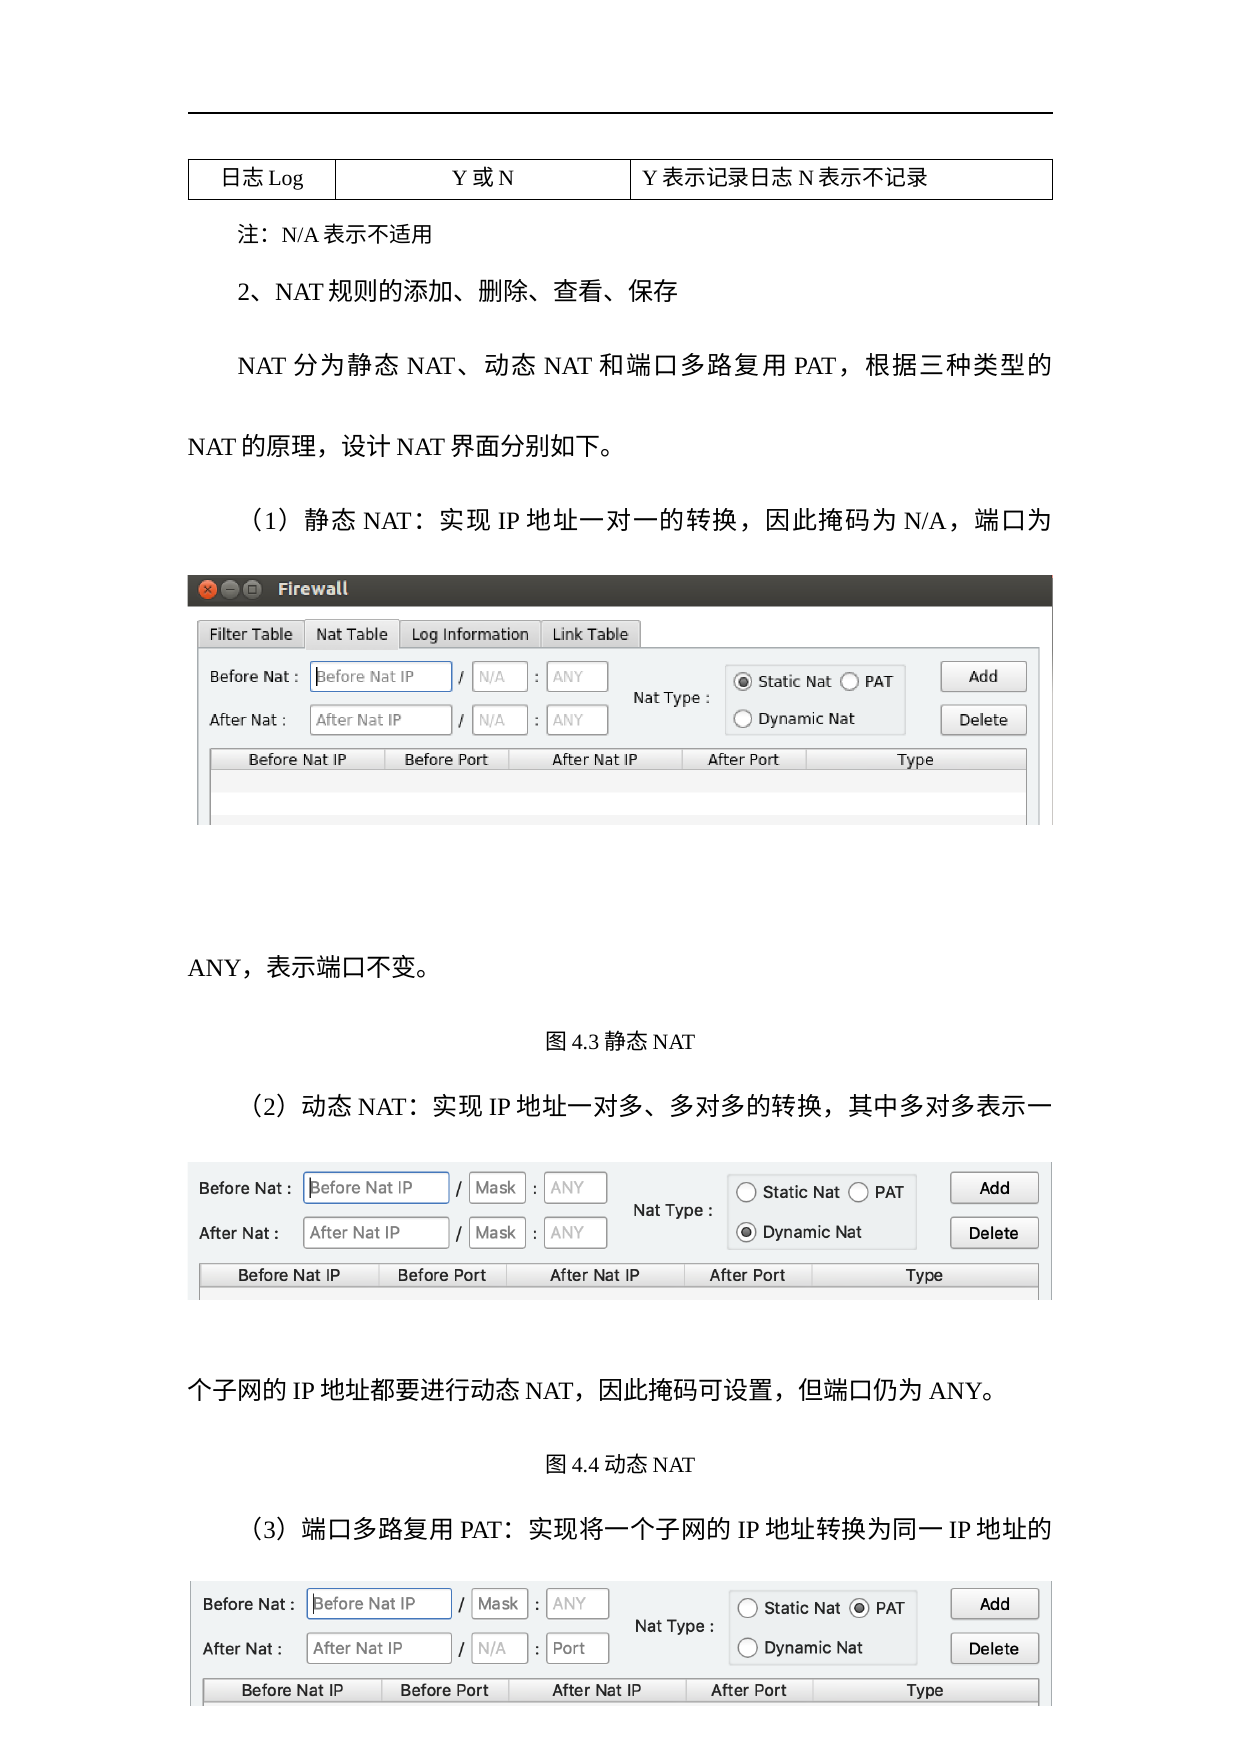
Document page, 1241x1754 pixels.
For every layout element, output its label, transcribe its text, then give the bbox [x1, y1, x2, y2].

text （2）动态NAT：实现IP地址一对多、多对多的转换，其中多对多表示一个子网的IP地址都要进行动态NAT，因此掩码可设置，但端口仍为ANY。 [187, 1300, 1053, 1421]
text （2）动态NAT：实现IP地址一对多、多对多的转换，其中多对多表示一个子网的IP地址都要进行动态NAT，因此掩码可设置，但端口仍为ANY。 [187, 1072, 1053, 1162]
table_cell 日志Log [189, 160, 335, 199]
picture [187, 575, 1053, 825]
text （1）静态NAT：实现IP地址一对一的转换，因此掩码为N/A，端口为ANY，表示端口不变。 [187, 825, 1053, 998]
text （1）静态NAT：实现IP地址一对一的转换，因此掩码为N/A，端口为ANY，表示端口不变。 [187, 486, 1053, 575]
table_cell Y表示记录日志 N表示不记录 [631, 160, 1052, 199]
table_cell Y或N [336, 160, 630, 199]
text NAT分为静态NAT、动态NAT和端口多路复用PAT，根据三种类型的NAT的原理，设计NAT界面分别如下。 [187, 331, 1053, 477]
text 注：N/A表示不适用 [187, 216, 1053, 249]
text 2、NAT规则的添加、删除、查看、保存 [187, 257, 1053, 322]
text （3）端口多路复用PAT：实现将一个子网的IP地址转换为同一IP地址的不同端口，因此转换前IP地址可设置子网段，转换后IP地址可设置端口范围。 [187, 1496, 1053, 1561]
subtitle 图4.4 动态NAT [187, 1447, 1053, 1479]
picture [187, 1162, 1053, 1300]
subtitle 图4.3 静态NAT [187, 1023, 1053, 1056]
picture [187, 1581, 1053, 1706]
